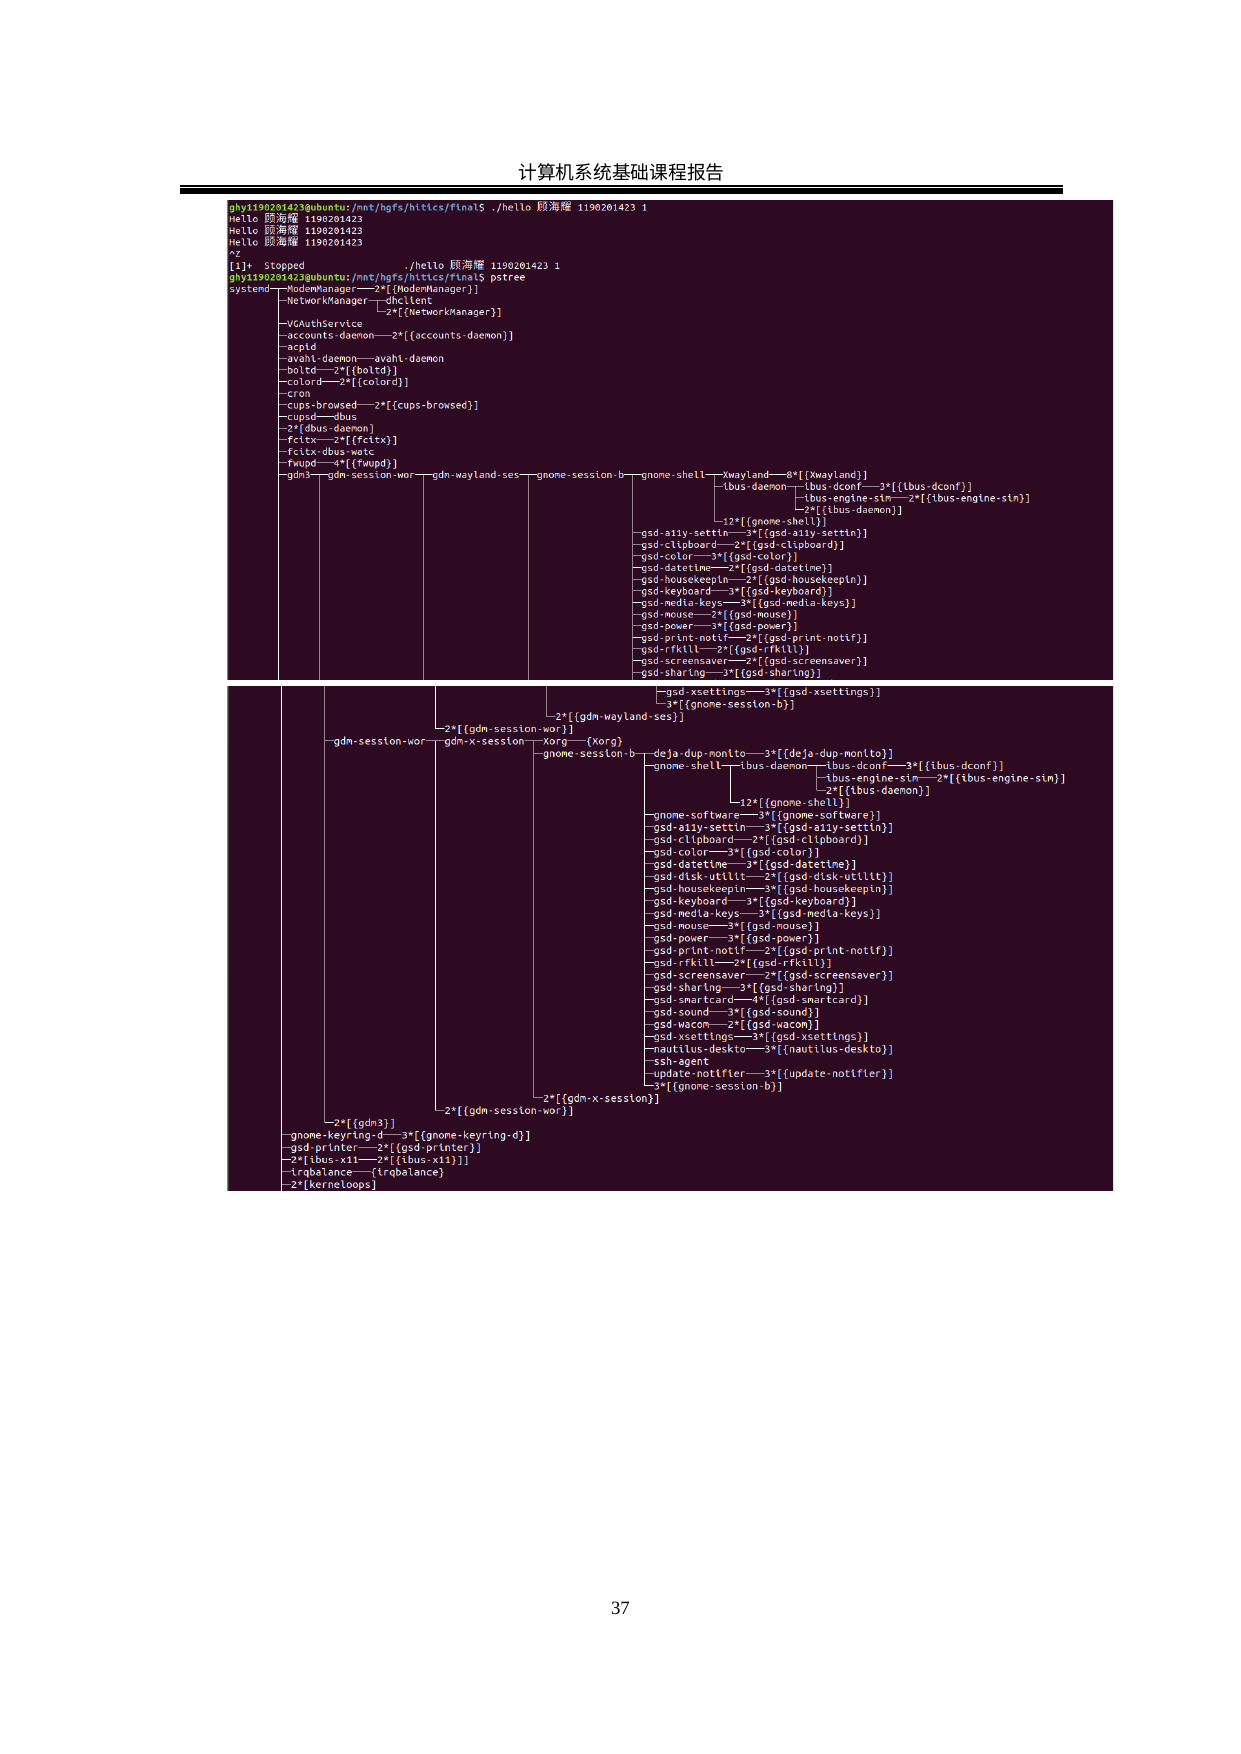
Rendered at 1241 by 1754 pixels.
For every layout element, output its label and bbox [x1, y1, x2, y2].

picture [227, 686, 1114, 1191]
picture [227, 200, 1114, 680]
